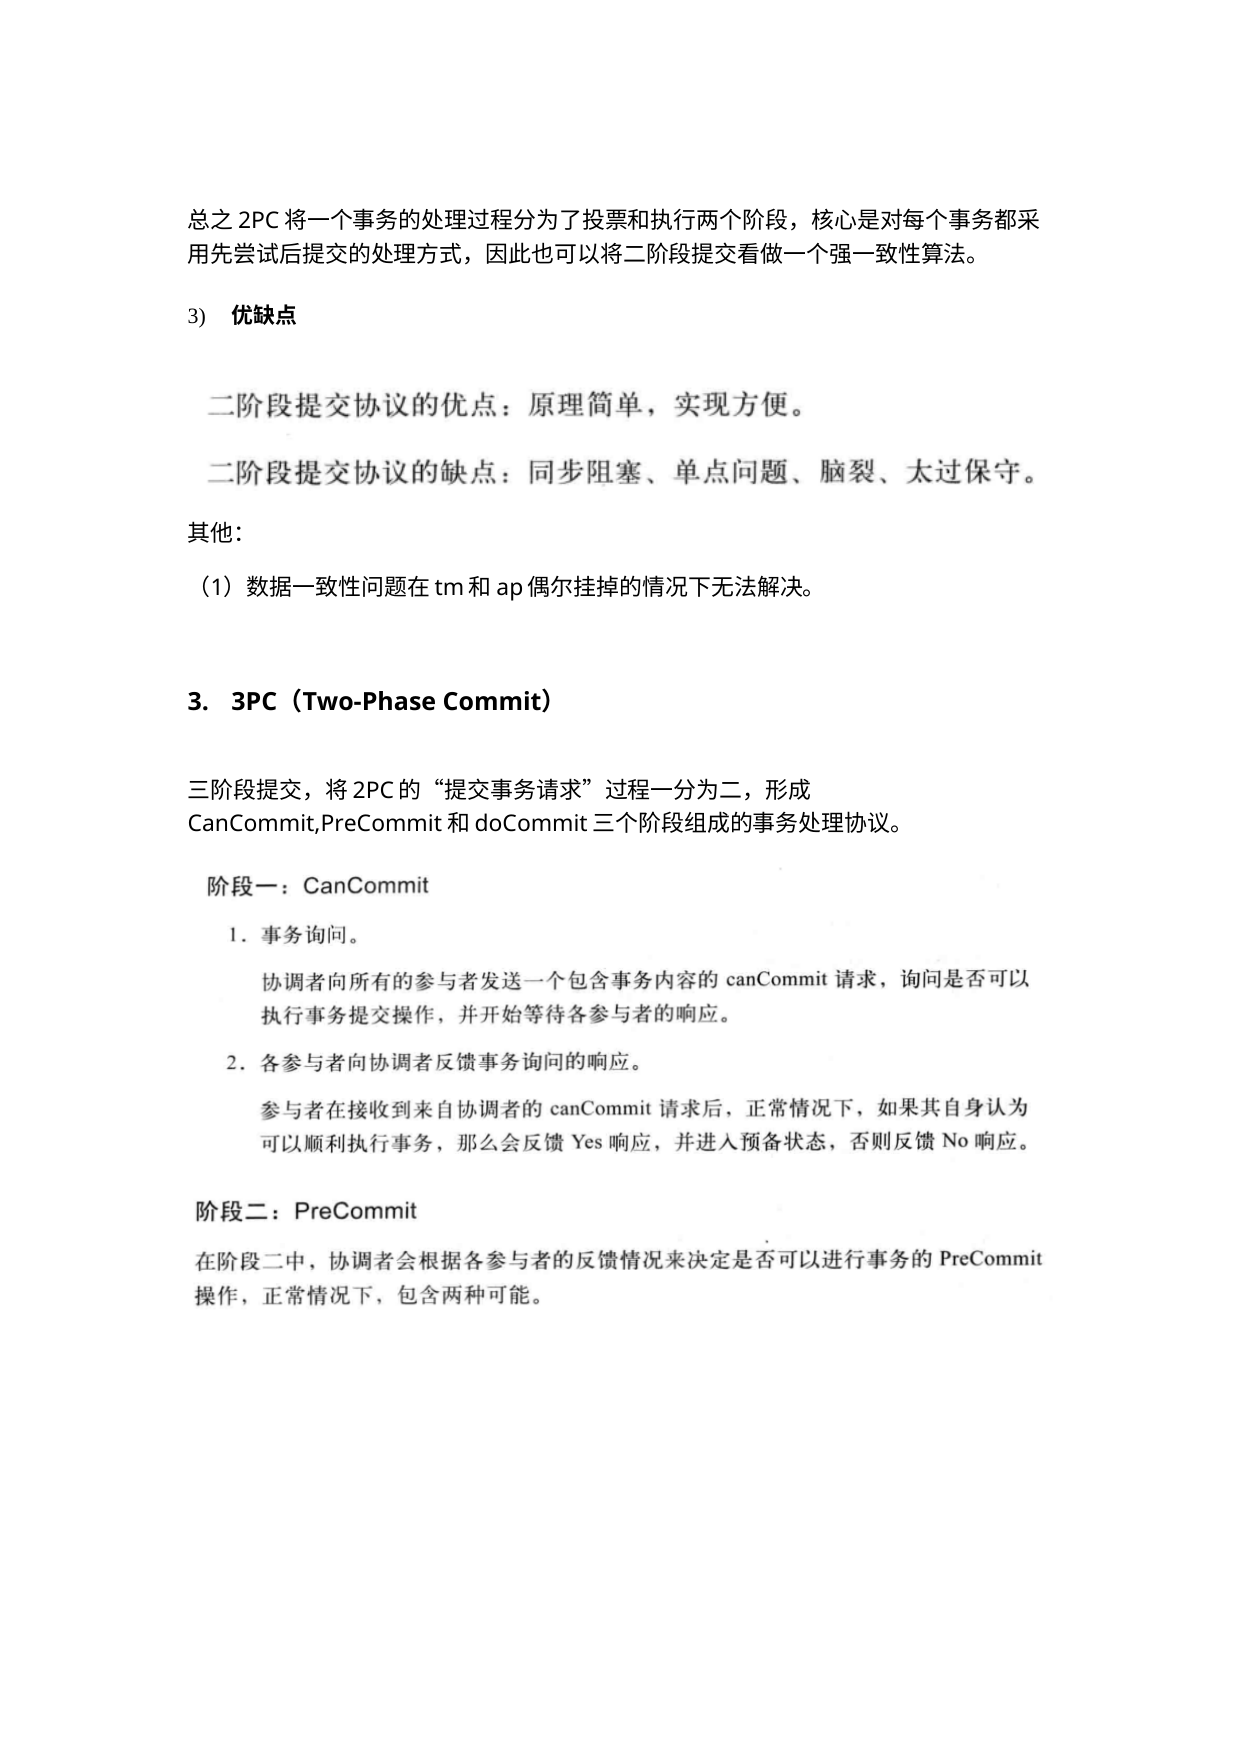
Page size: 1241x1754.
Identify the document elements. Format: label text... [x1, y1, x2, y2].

text 三阶段提交，将2PC的“提交事务请求”过程一分为二，形成CanCommit,PreCommit和doCommit三个阶段组成的事务处理协议。 [187, 771, 1053, 838]
text 其他： [187, 515, 1053, 548]
subtitle 3PC（Two-Phase Commit） [187, 682, 1053, 718]
picture [187, 858, 1053, 1169]
picture [187, 1189, 1053, 1311]
picture [187, 377, 1053, 495]
text （1）数据一致性问题在tm和ap偶尔挂掉的情况下无法解决。 [187, 569, 1053, 602]
text 总之2PC将一个事务的处理过程分为了投票和执行两个阶段，核心是对每个事务都采用先尝试后提交的处理方式，因此也可以将二阶段提交看做一个强一致性算法。 [187, 202, 1053, 269]
subtitle 优缺点 [187, 298, 1053, 329]
